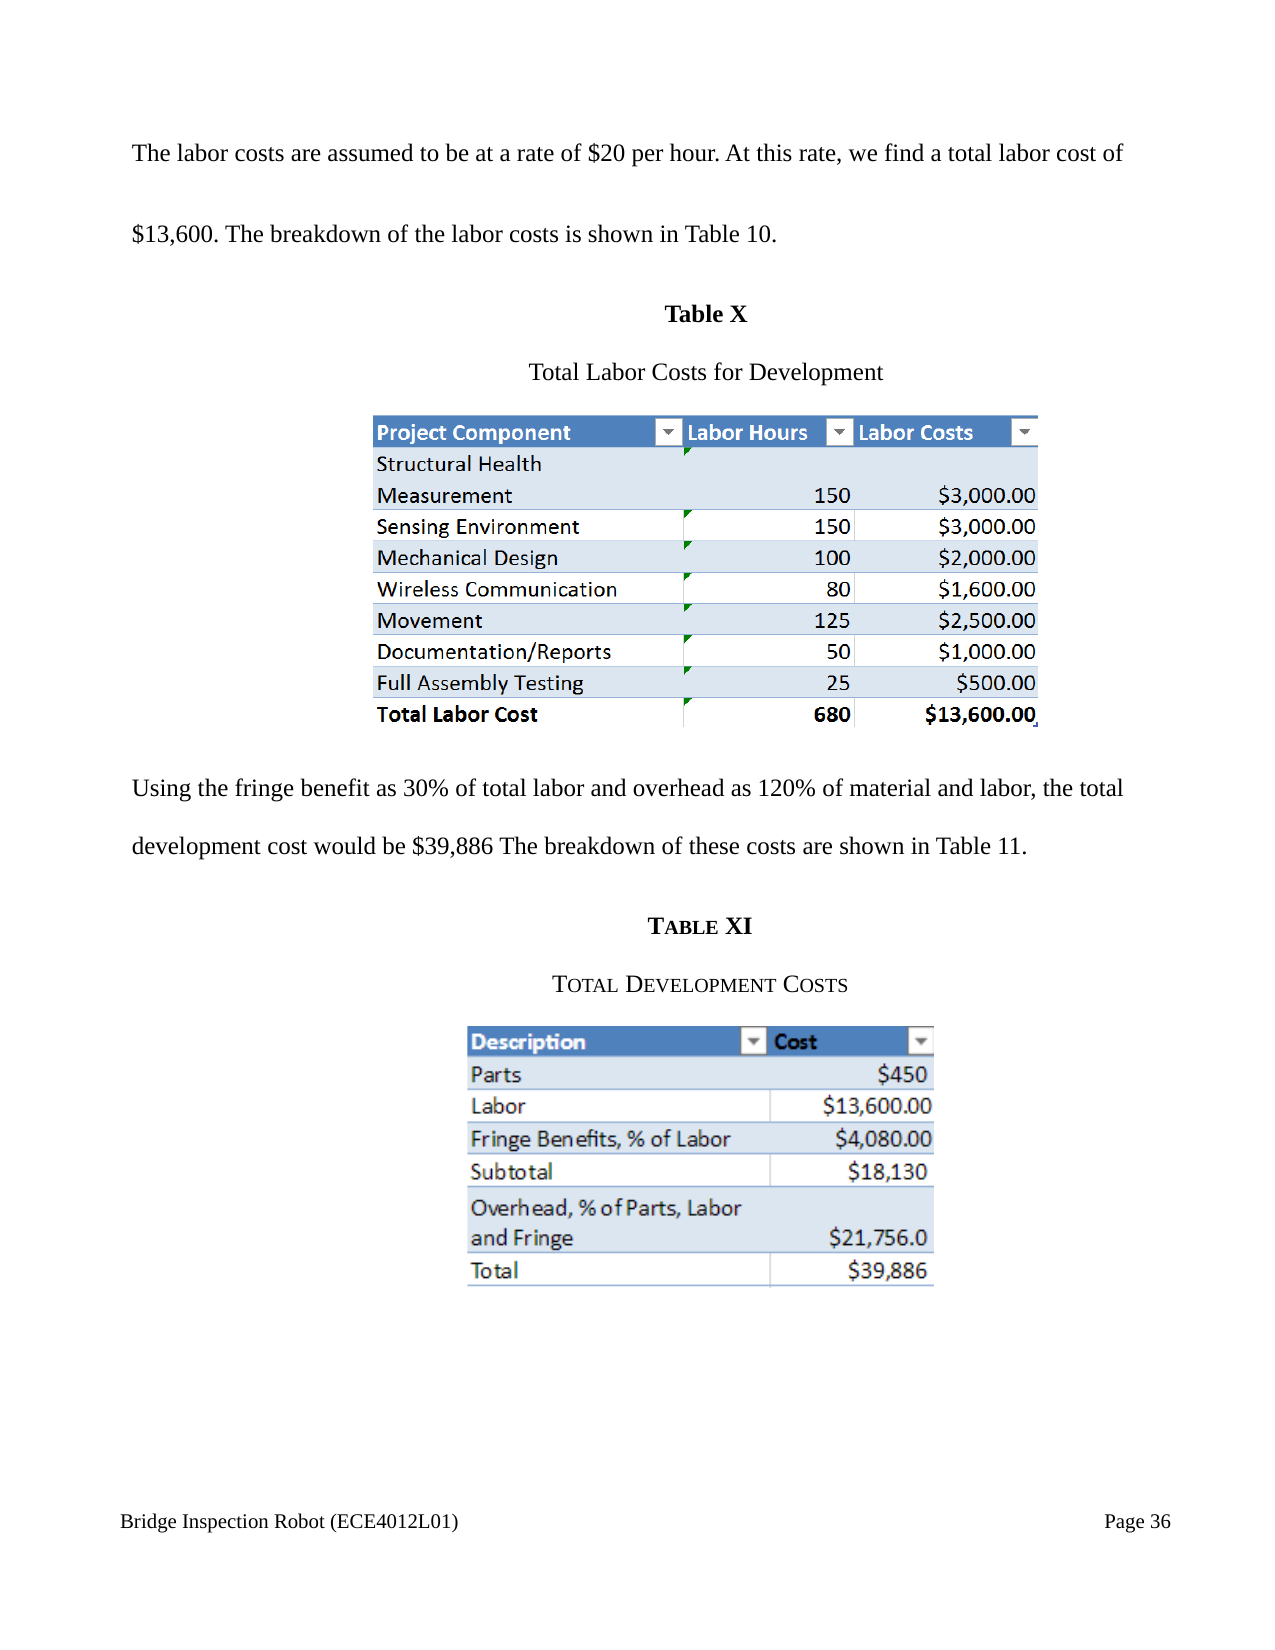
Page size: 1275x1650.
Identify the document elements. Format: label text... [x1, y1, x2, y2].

text The labor costs are assumed to be at a rate of $20 per hour. At this rate, we find a total labor cost of [132, 138, 1192, 167]
text Table XI [207, 911, 1192, 940]
text $13,600. The breakdown of the labor costs is shown in Table 10. [132, 219, 1192, 247]
text Using the fringe benefit as 30% of total labor and overhead as 120% of material and labor, the total development cost would be $39,886 The breakdown of these costs are shown in Table 11. [132, 773, 1192, 859]
picture [373, 415, 1038, 727]
text Total Development Costs [207, 969, 1192, 997]
picture [466, 1026, 934, 1288]
text Total Labor Costs for Development [219, 357, 1192, 386]
text Table X [219, 299, 1192, 328]
